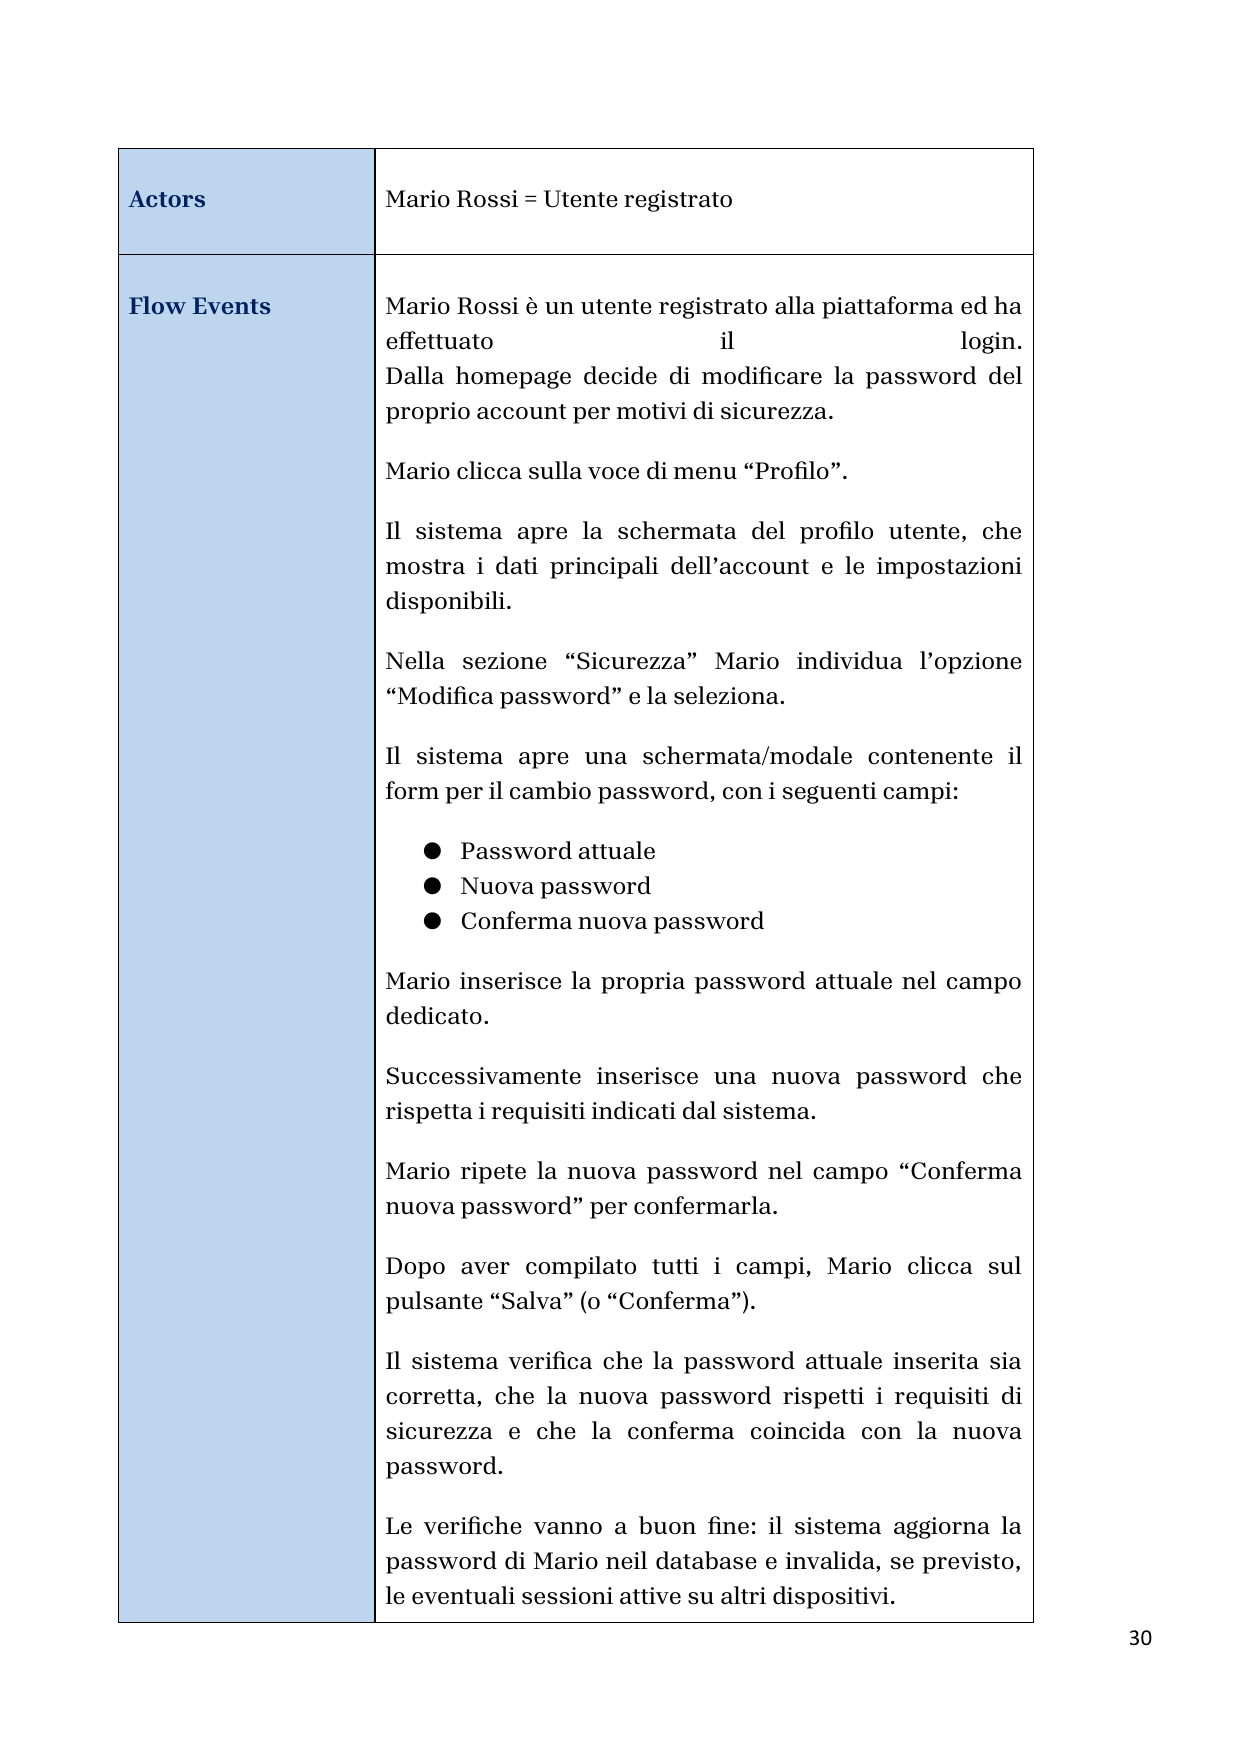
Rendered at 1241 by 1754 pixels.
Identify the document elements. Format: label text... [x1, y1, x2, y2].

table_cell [376, 255, 1033, 1622]
table_cell Actors [119, 149, 374, 254]
table_cell Flow Events [119, 255, 374, 1622]
table_cell Mario Rossi = Utente registrato [376, 149, 1033, 254]
